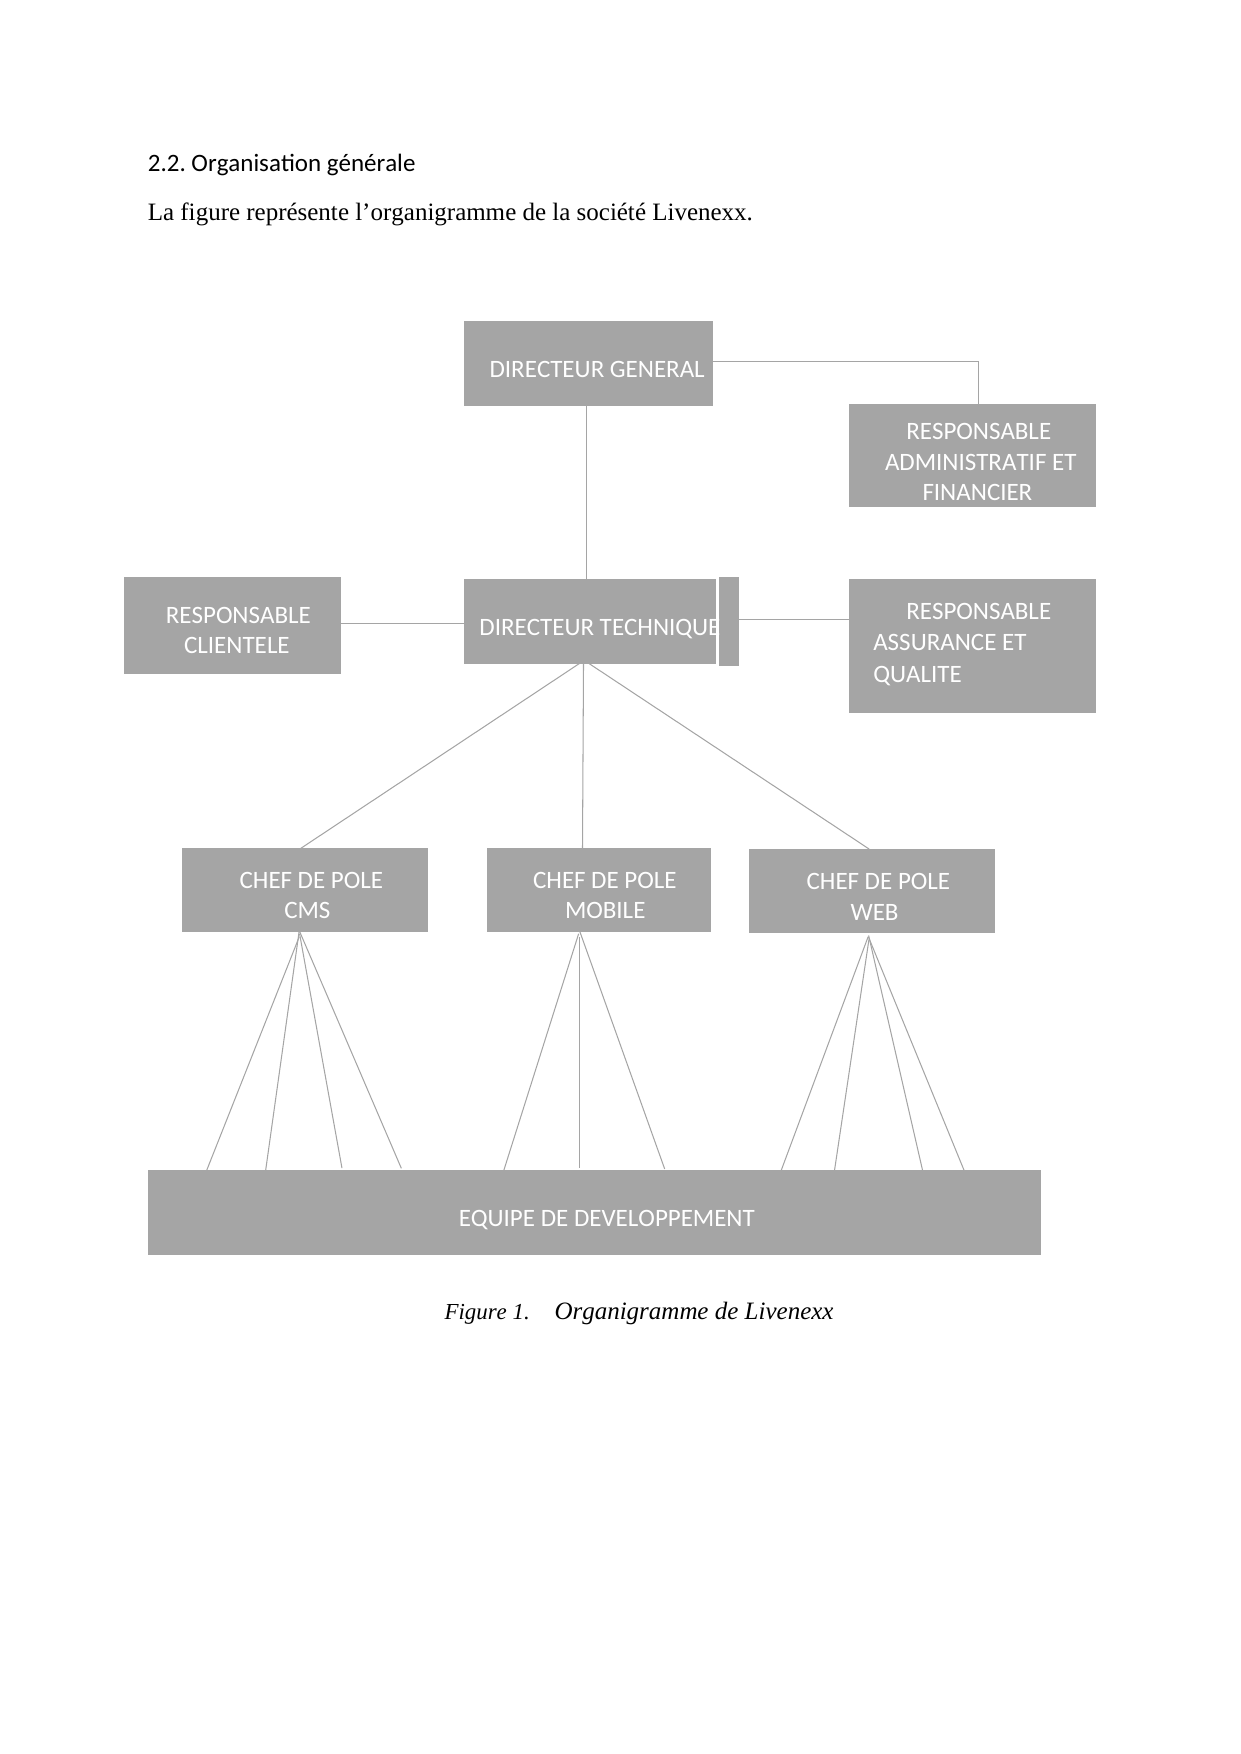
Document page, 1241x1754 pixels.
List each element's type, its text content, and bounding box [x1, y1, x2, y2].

text 2.2. Organisation générale [148, 148, 1093, 178]
list Organigramme de Livenexx [185, 1296, 1093, 1325]
text La figure représente l’organigramme de la société Livenexx. [148, 197, 1093, 226]
